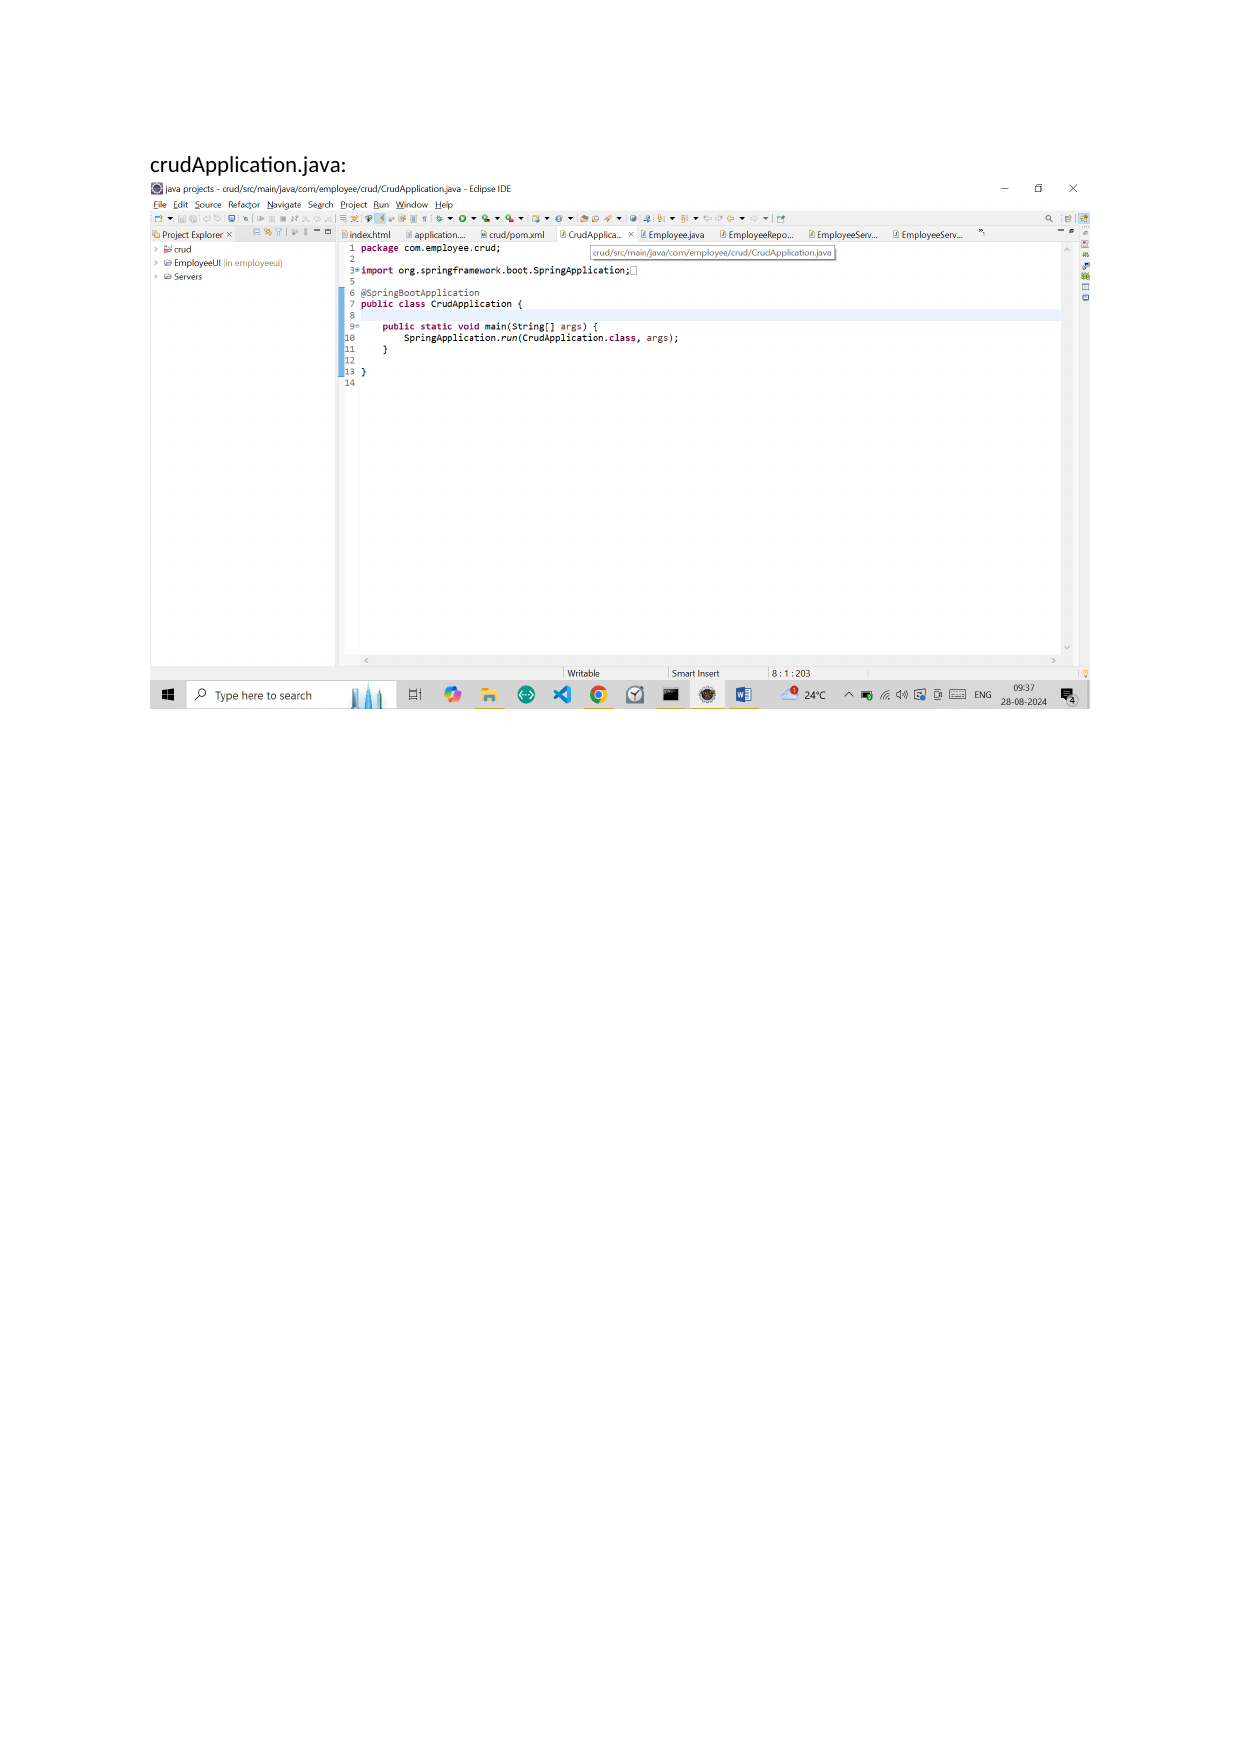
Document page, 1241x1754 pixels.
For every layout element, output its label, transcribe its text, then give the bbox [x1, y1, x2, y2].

picture [150, 180, 1091, 709]
text crudApplication.java: [150, 150, 1090, 180]
